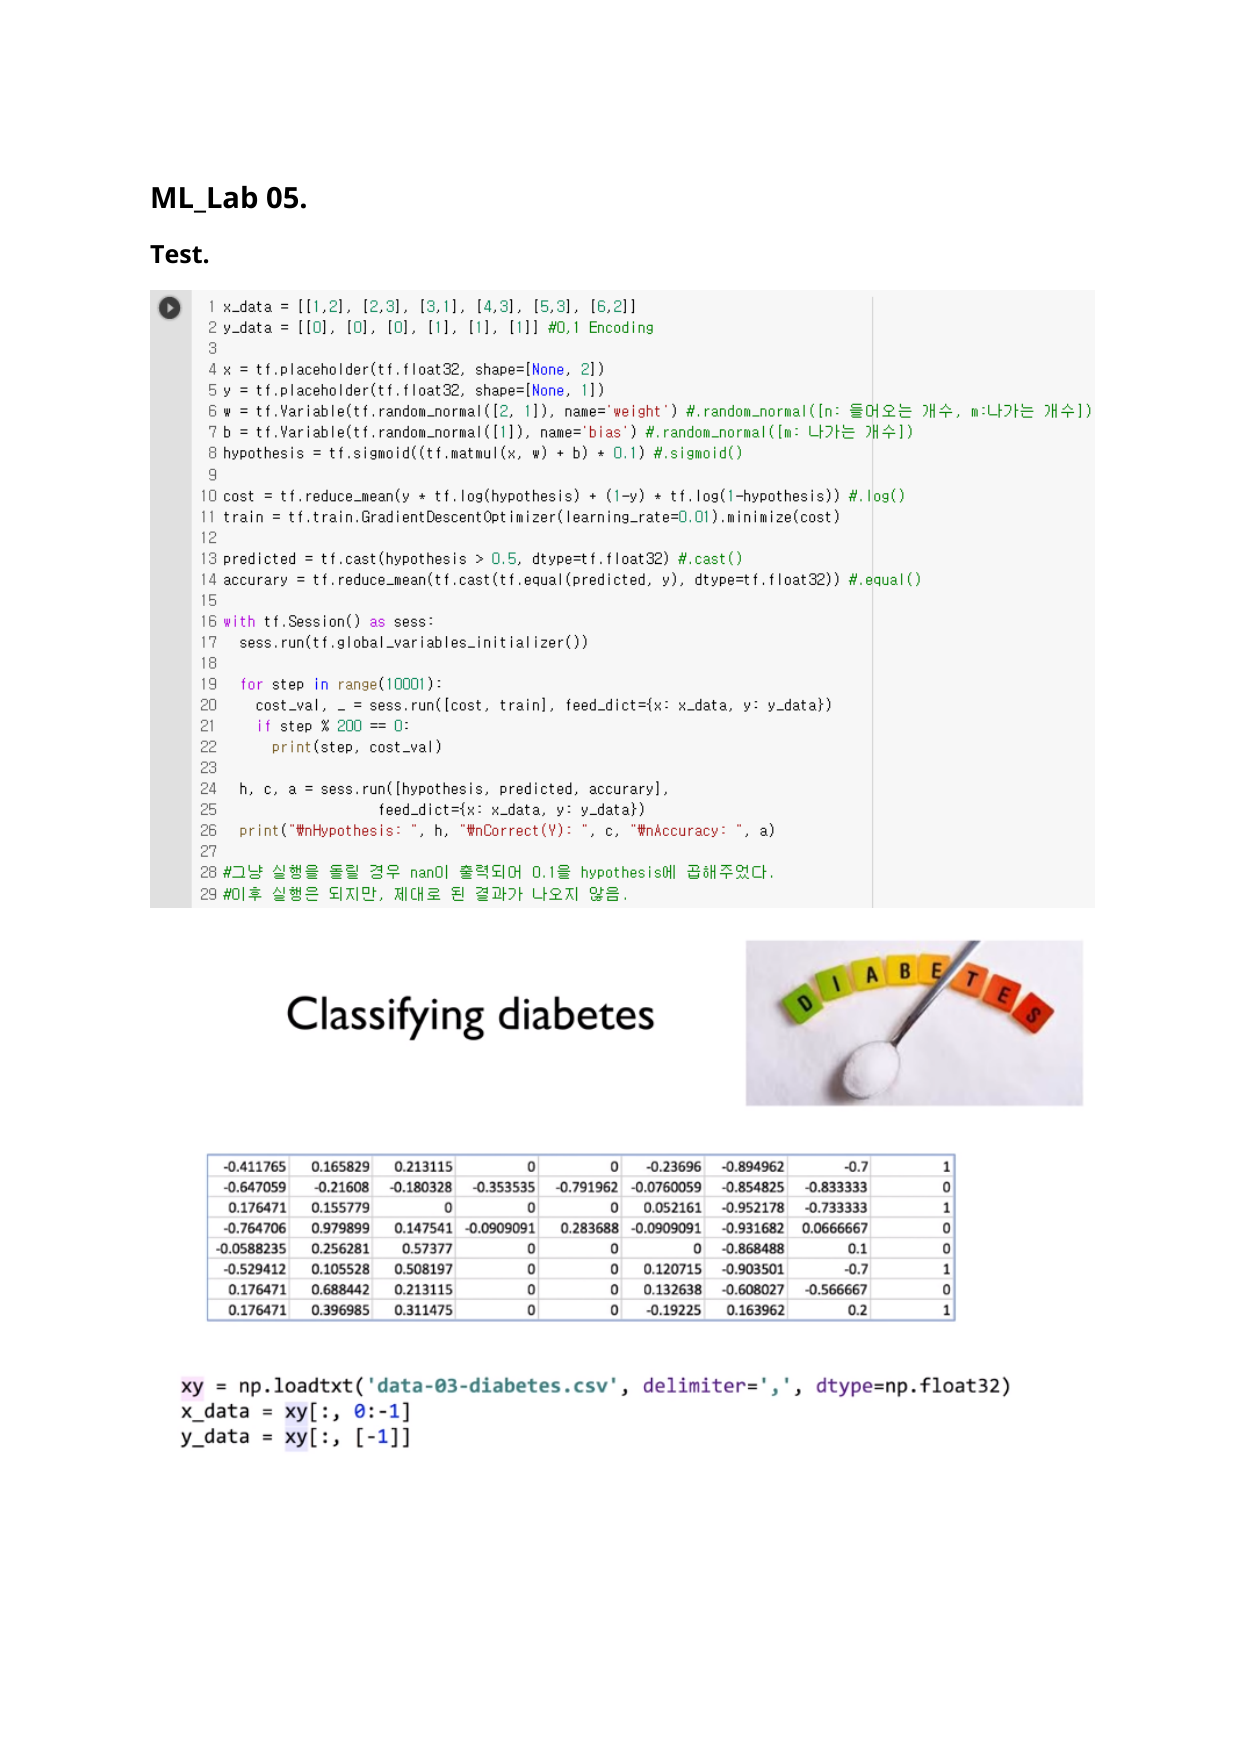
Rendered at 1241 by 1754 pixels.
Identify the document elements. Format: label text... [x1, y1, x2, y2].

text Test. [150, 237, 1090, 271]
text ML_Lab 05. [150, 177, 1090, 217]
picture [150, 290, 1095, 908]
picture [150, 926, 1095, 1459]
